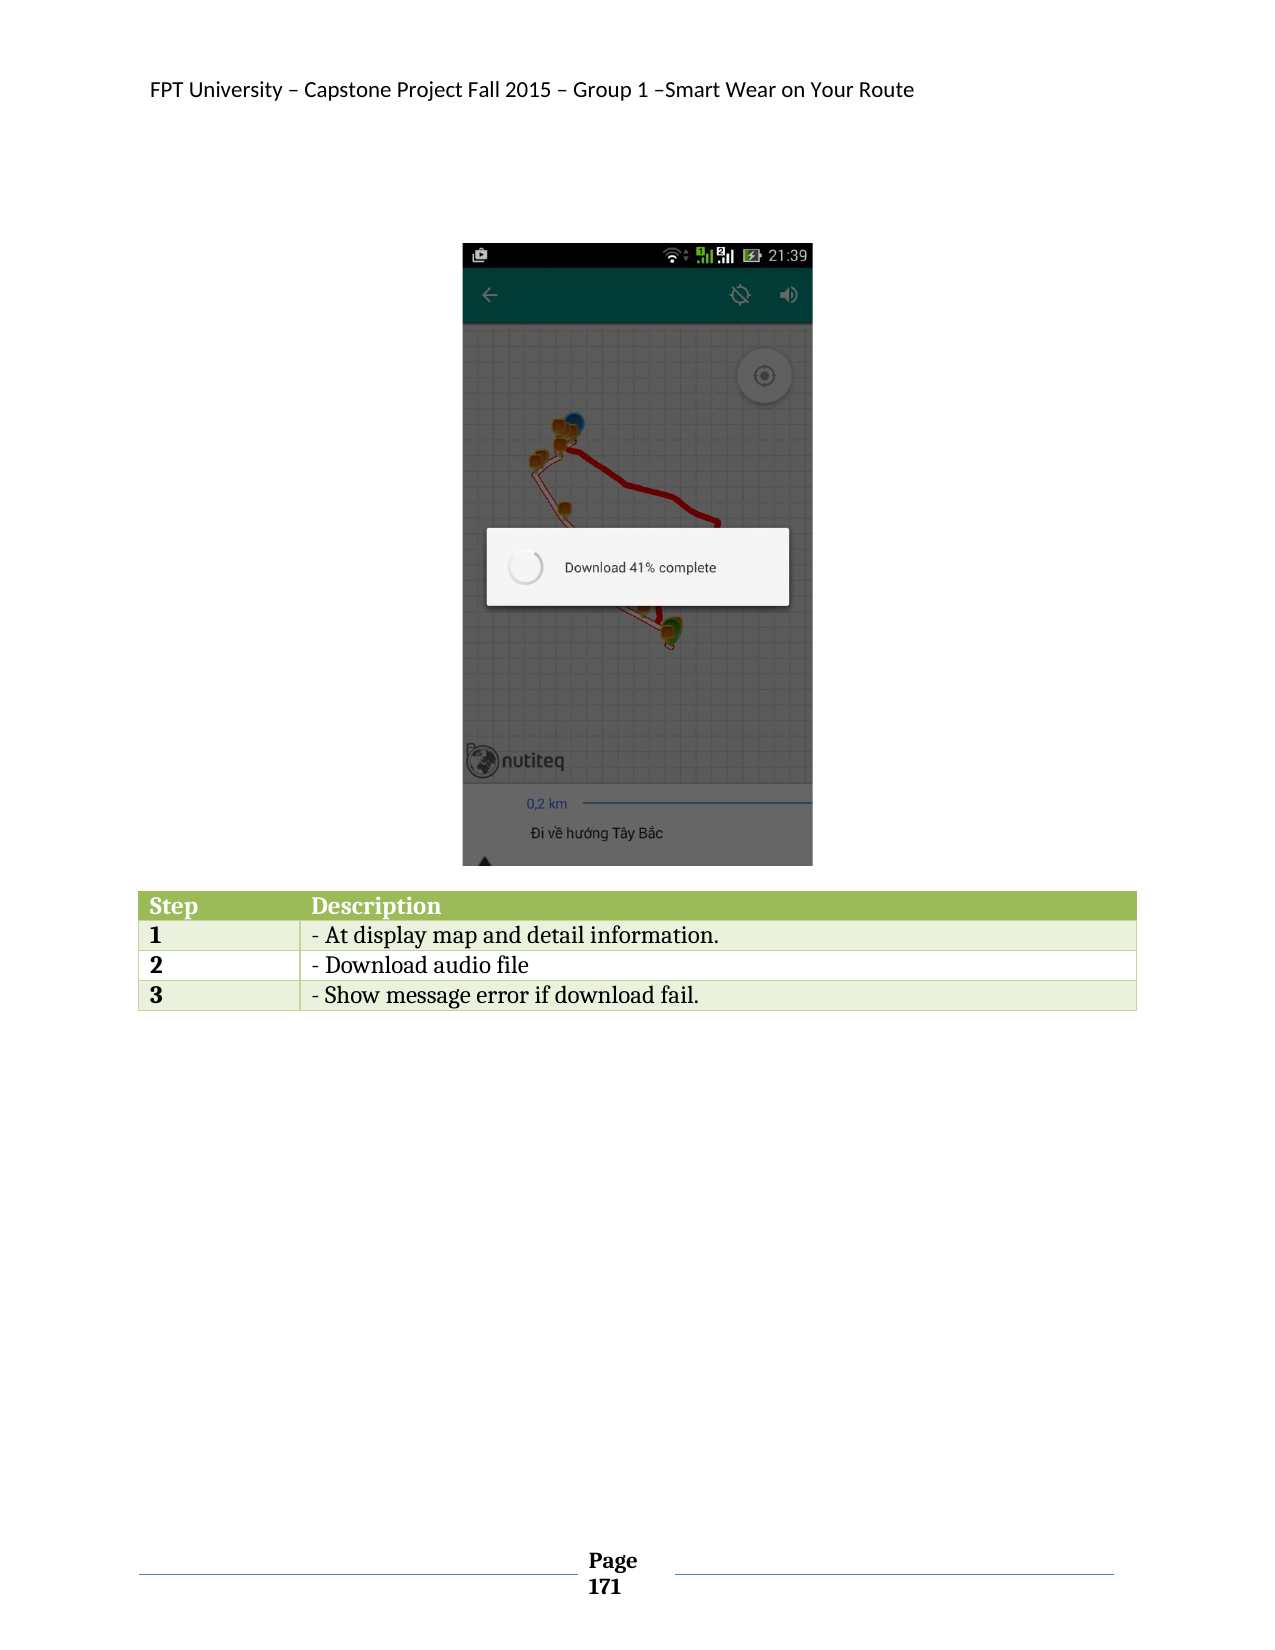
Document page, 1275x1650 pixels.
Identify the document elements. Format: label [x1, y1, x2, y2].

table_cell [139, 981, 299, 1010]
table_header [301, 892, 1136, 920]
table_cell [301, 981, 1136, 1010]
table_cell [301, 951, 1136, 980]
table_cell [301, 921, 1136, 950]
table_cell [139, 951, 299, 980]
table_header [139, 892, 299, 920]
picture [462, 243, 813, 866]
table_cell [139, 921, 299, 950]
